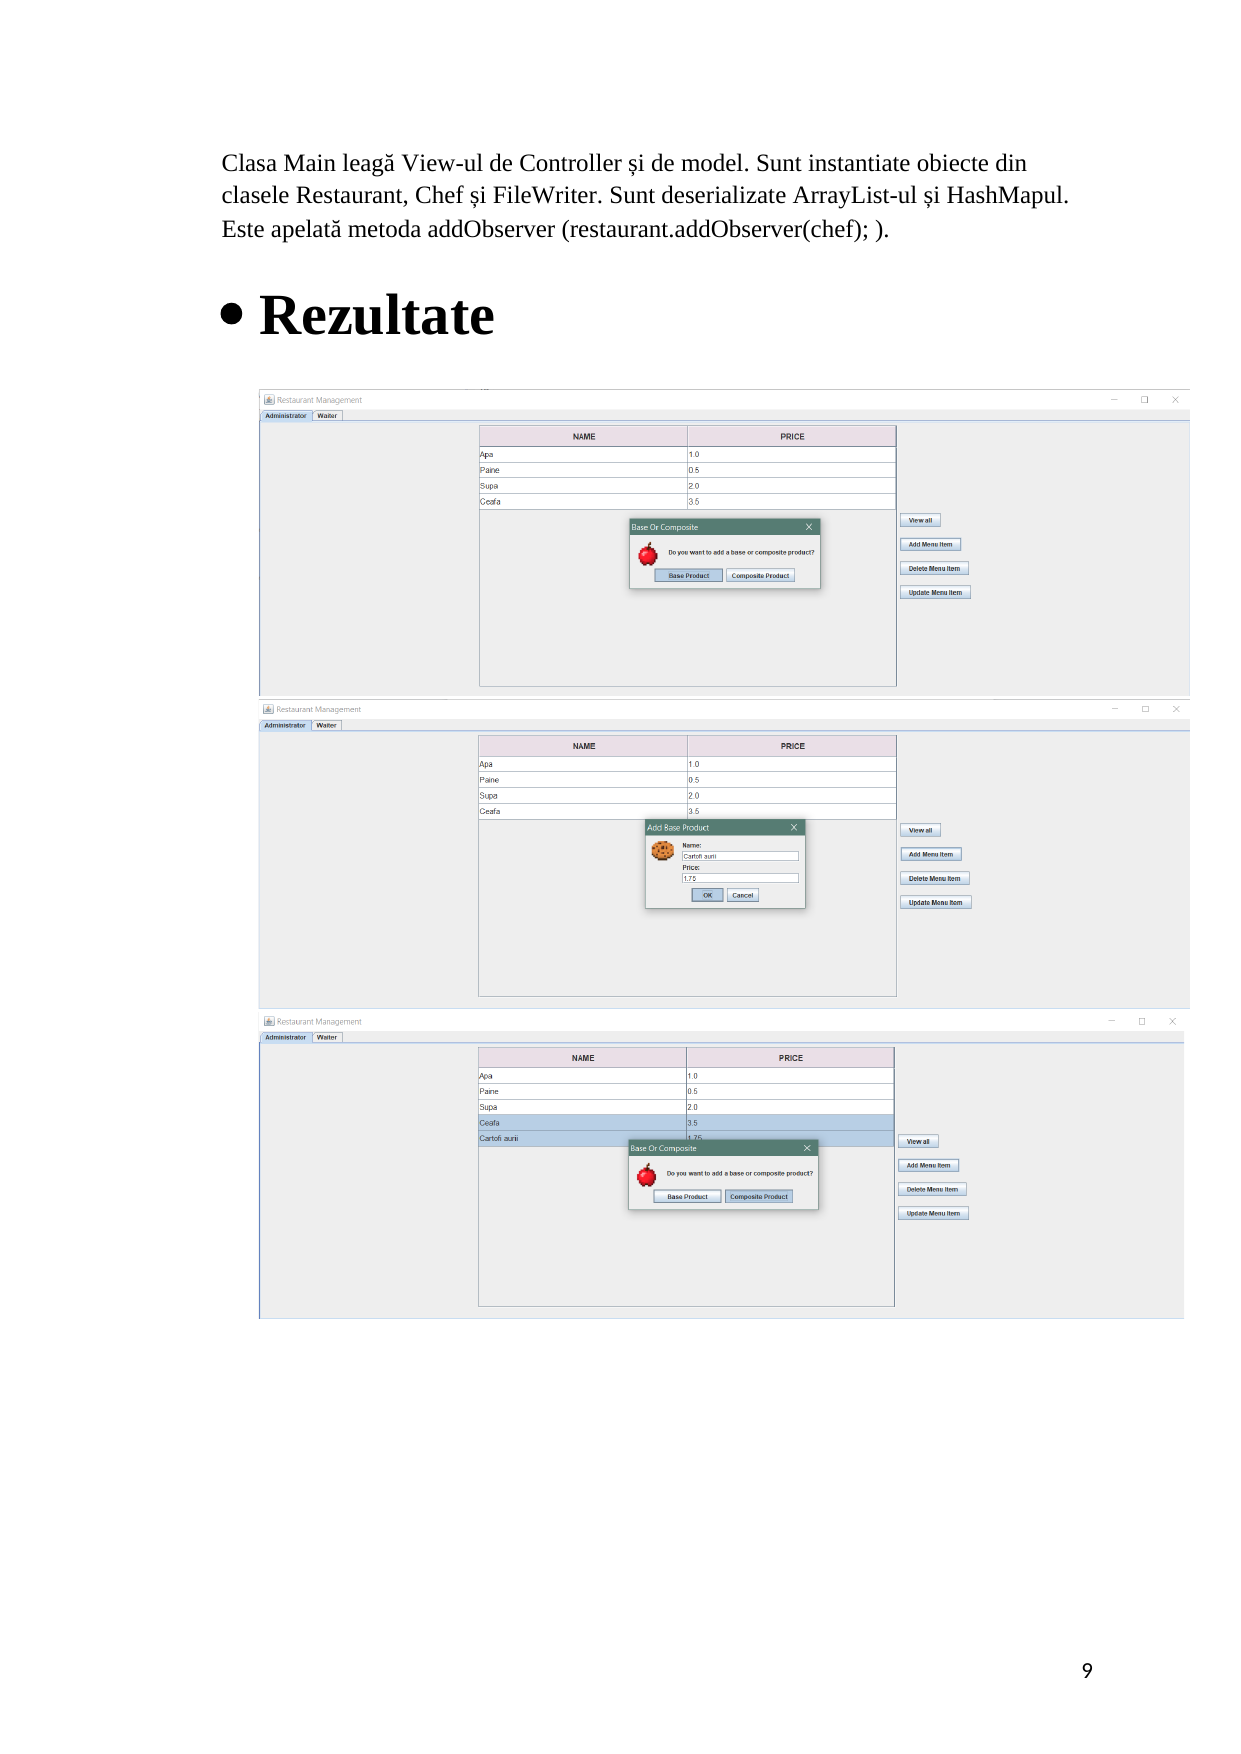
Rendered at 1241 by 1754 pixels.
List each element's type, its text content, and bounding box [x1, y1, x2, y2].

list Clasa Main leagă View-ul de Controller și de model. Sunt instantiate obiecte din clasele Restaurant, Chef și FileWriter. Sunt deserializate ArrayList-ul și HashMapul. Este apelată metoda addObserver (restaurant.addObserver(chef); ). [221, 148, 1093, 242]
list Rezultate [221, 280, 1093, 347]
picture [258, 389, 1190, 696]
picture [258, 1012, 1185, 1319]
picture [258, 699, 1190, 1009]
